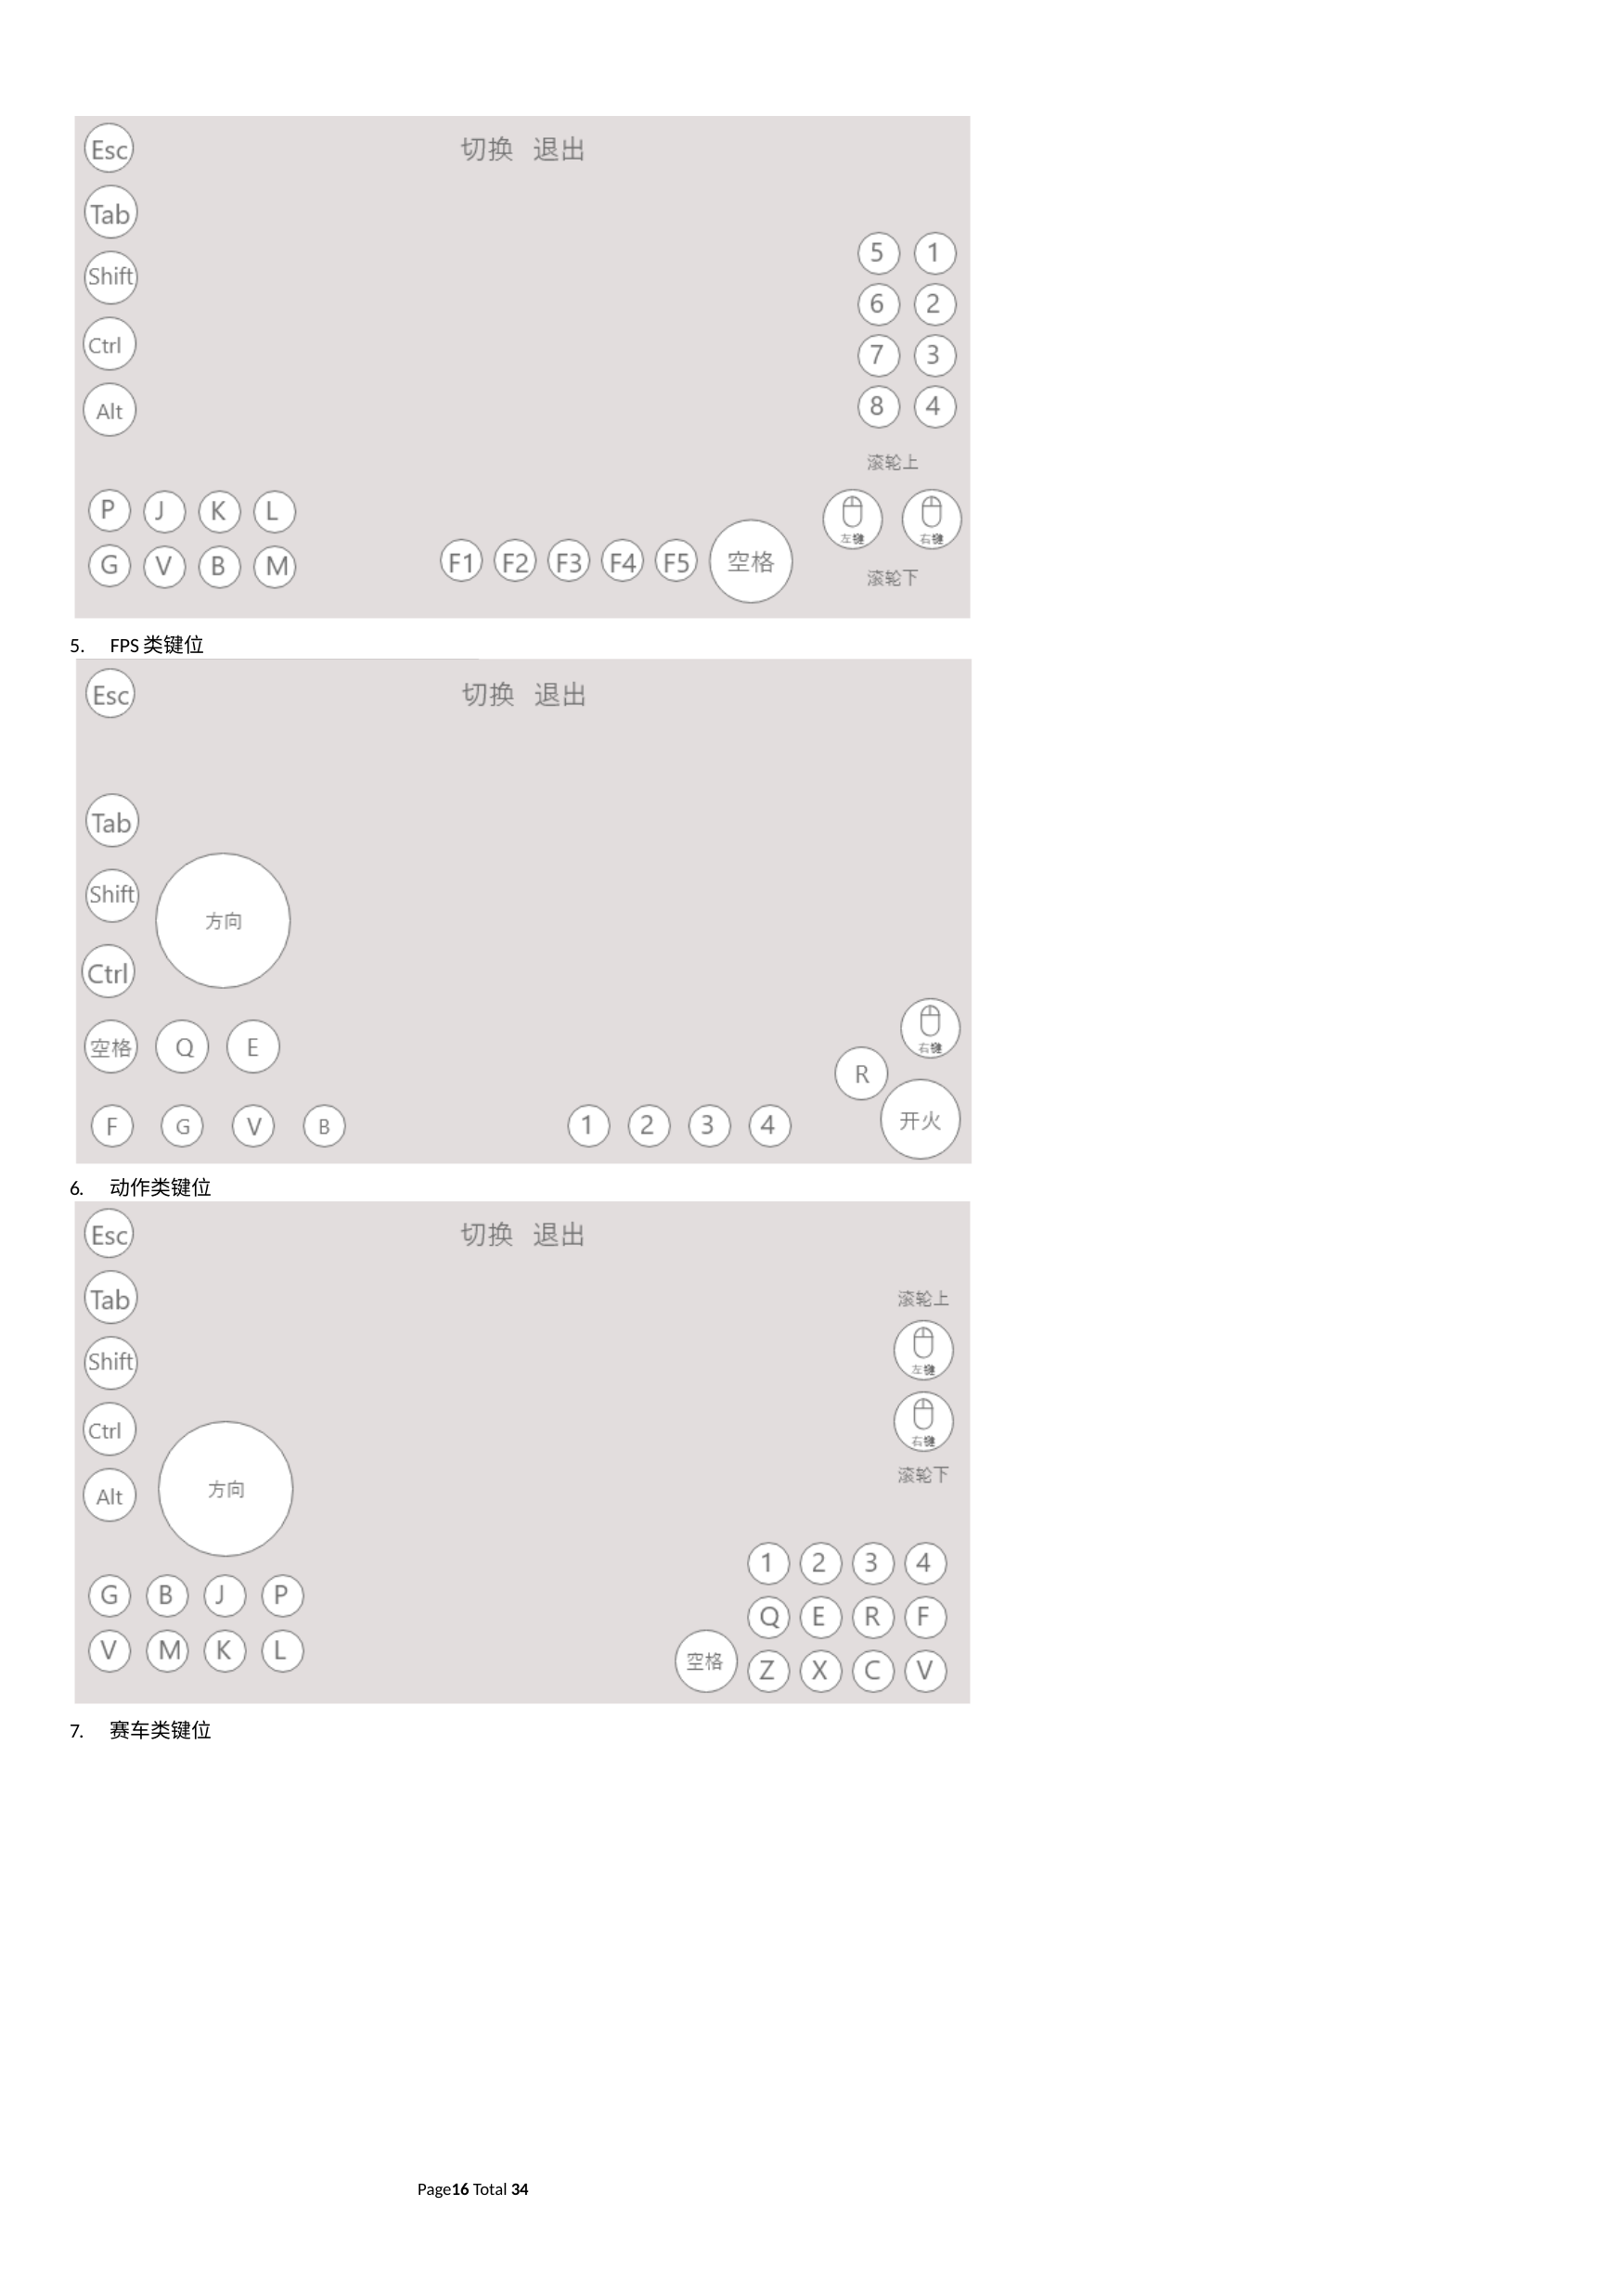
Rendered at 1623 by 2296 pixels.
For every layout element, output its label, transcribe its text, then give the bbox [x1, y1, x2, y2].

list 动作类键位 [70, 1171, 1552, 1201]
picture [70, 116, 980, 622]
picture [70, 659, 977, 1165]
picture [70, 1201, 974, 1708]
list FPS类键位 [70, 628, 1552, 659]
list 赛车类键位 [70, 1713, 1552, 1744]
